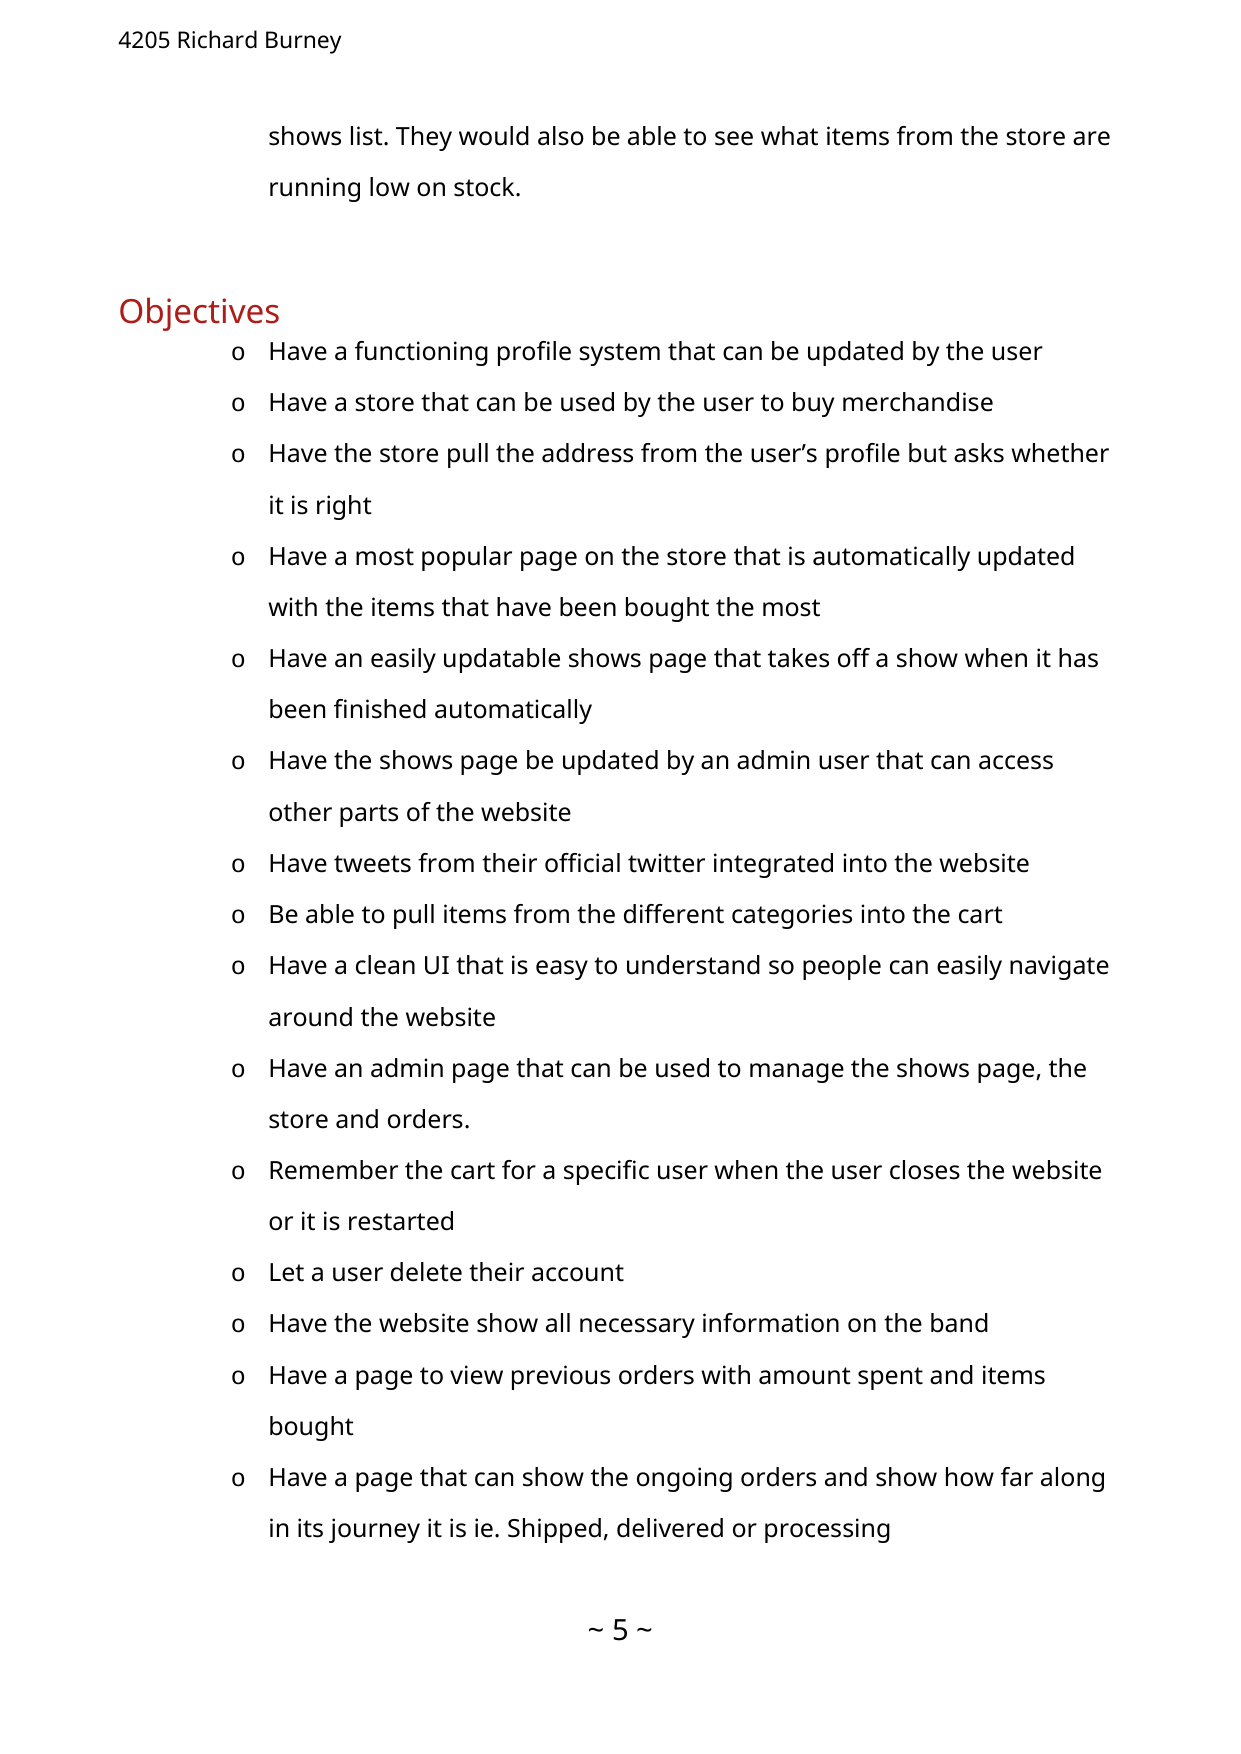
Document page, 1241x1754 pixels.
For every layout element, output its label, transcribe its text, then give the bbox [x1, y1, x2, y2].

list Have an easily updatable shows page that takes off a show when it has been finished automatically [231, 641, 1122, 726]
list Have a functioning profile system that can be updated by the user [231, 333, 1122, 368]
list Be able to pull items from the different categories into the cart [231, 897, 1122, 931]
list Have a page to view previous orders with amount spent and items bought [231, 1357, 1122, 1443]
list Let a user delete their account [231, 1255, 1122, 1289]
list Have the shows page be updated by an admin user that can access other parts of the website [231, 743, 1122, 828]
list Have a page that can show the ongoing orders and show how far along in its journey it is ie. Shipped, delivered or processing [231, 1460, 1122, 1545]
list Have the website show all necessary information on the band [231, 1306, 1122, 1340]
subtitle Objectives [118, 288, 1122, 333]
list Have a store that can be used by the user to buy merchandise [231, 385, 1122, 419]
list Have the store pull the address from the user’s profile but asks whether it is right [231, 436, 1122, 521]
list Have an admin page that can be used to manage the shows page, the store and orders. [231, 1050, 1122, 1136]
list Have tweets from their official twitter integrated into the website [231, 845, 1122, 879]
list Have a most popular page on the store that is automatically updated with the items that have been bought the most [231, 538, 1122, 624]
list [231, 118, 1122, 203]
list Have a clean UI that is easy to understand so people can easily navigate around the website [231, 948, 1122, 1033]
list Remember the cart for a specific user when the user closes the website or it is restarted [231, 1152, 1122, 1238]
